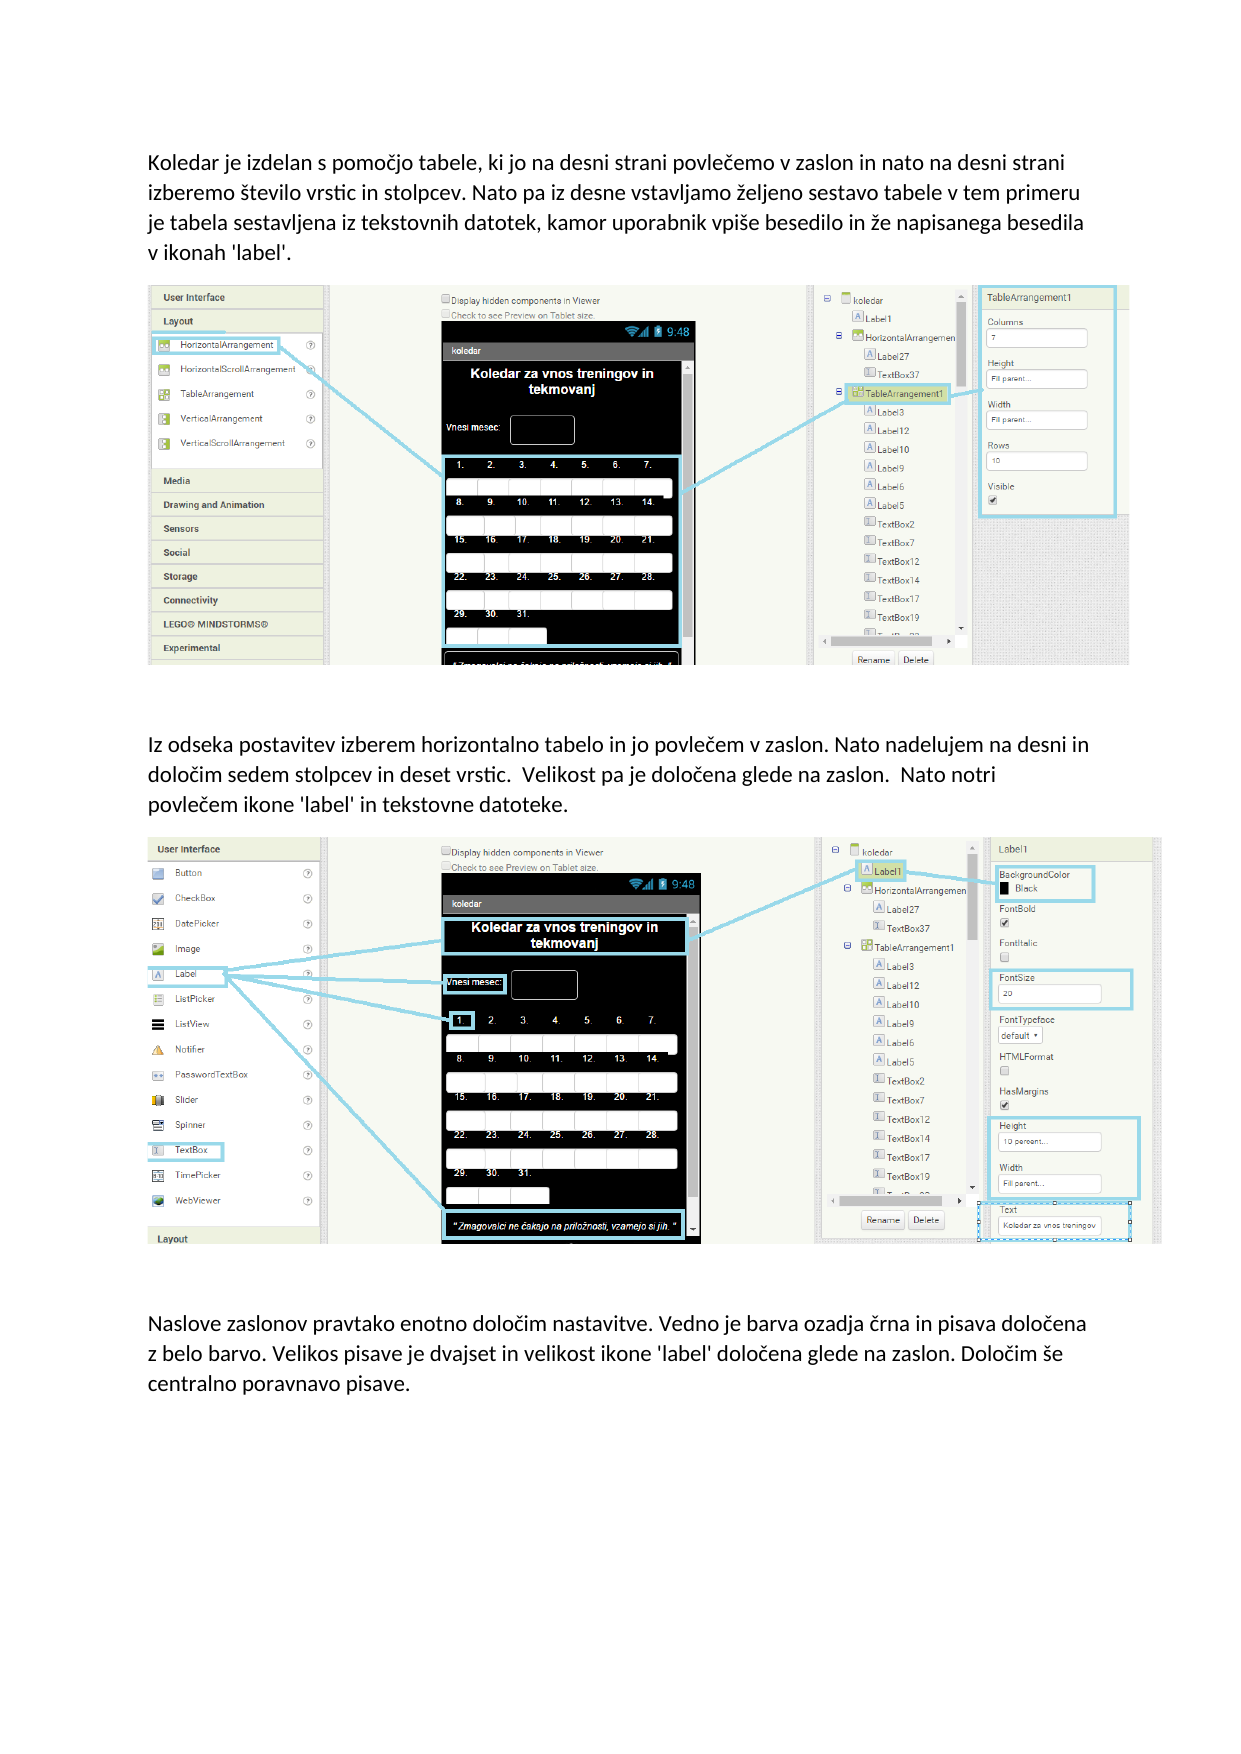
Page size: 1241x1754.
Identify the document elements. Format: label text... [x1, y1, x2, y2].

picture [147, 837, 1162, 1244]
text Iz odseka postavitev izberem horizontalno tabelo in jo povlečem v zaslon. Nato nadelujem na desni in določim sedem stolpcev in deset vrstic. Velikost pa je določena glede na zaslon. Nato notri povlečem ikone 'label' in tekstovne datoteke. [148, 730, 1093, 818]
text Naslove zaslonov pravtako enotno določim nastavitve. Vedno je barva ozadja črna in pisava določena z belo barvo. Velikos pisave je dvajset in velikost ikone 'label' določena glede na zaslon. Določim še centralno poravnavo pisave. [148, 1309, 1093, 1398]
text Koledar je izdelan s pomočjo tabele, ki jo na desni strani povlečemo v zaslon in nato na desni strani izberemo število vrstic in stolpcev. Nato pa iz desne vstavljamo željeno sestavo tabele v tem primeru je tabela sestavljena iz tekstovnih datotek, kamor uporabnik vpiše besedilo in že napisanega besedila v ikonah 'label'. [148, 148, 1093, 266]
picture [147, 285, 1130, 665]
